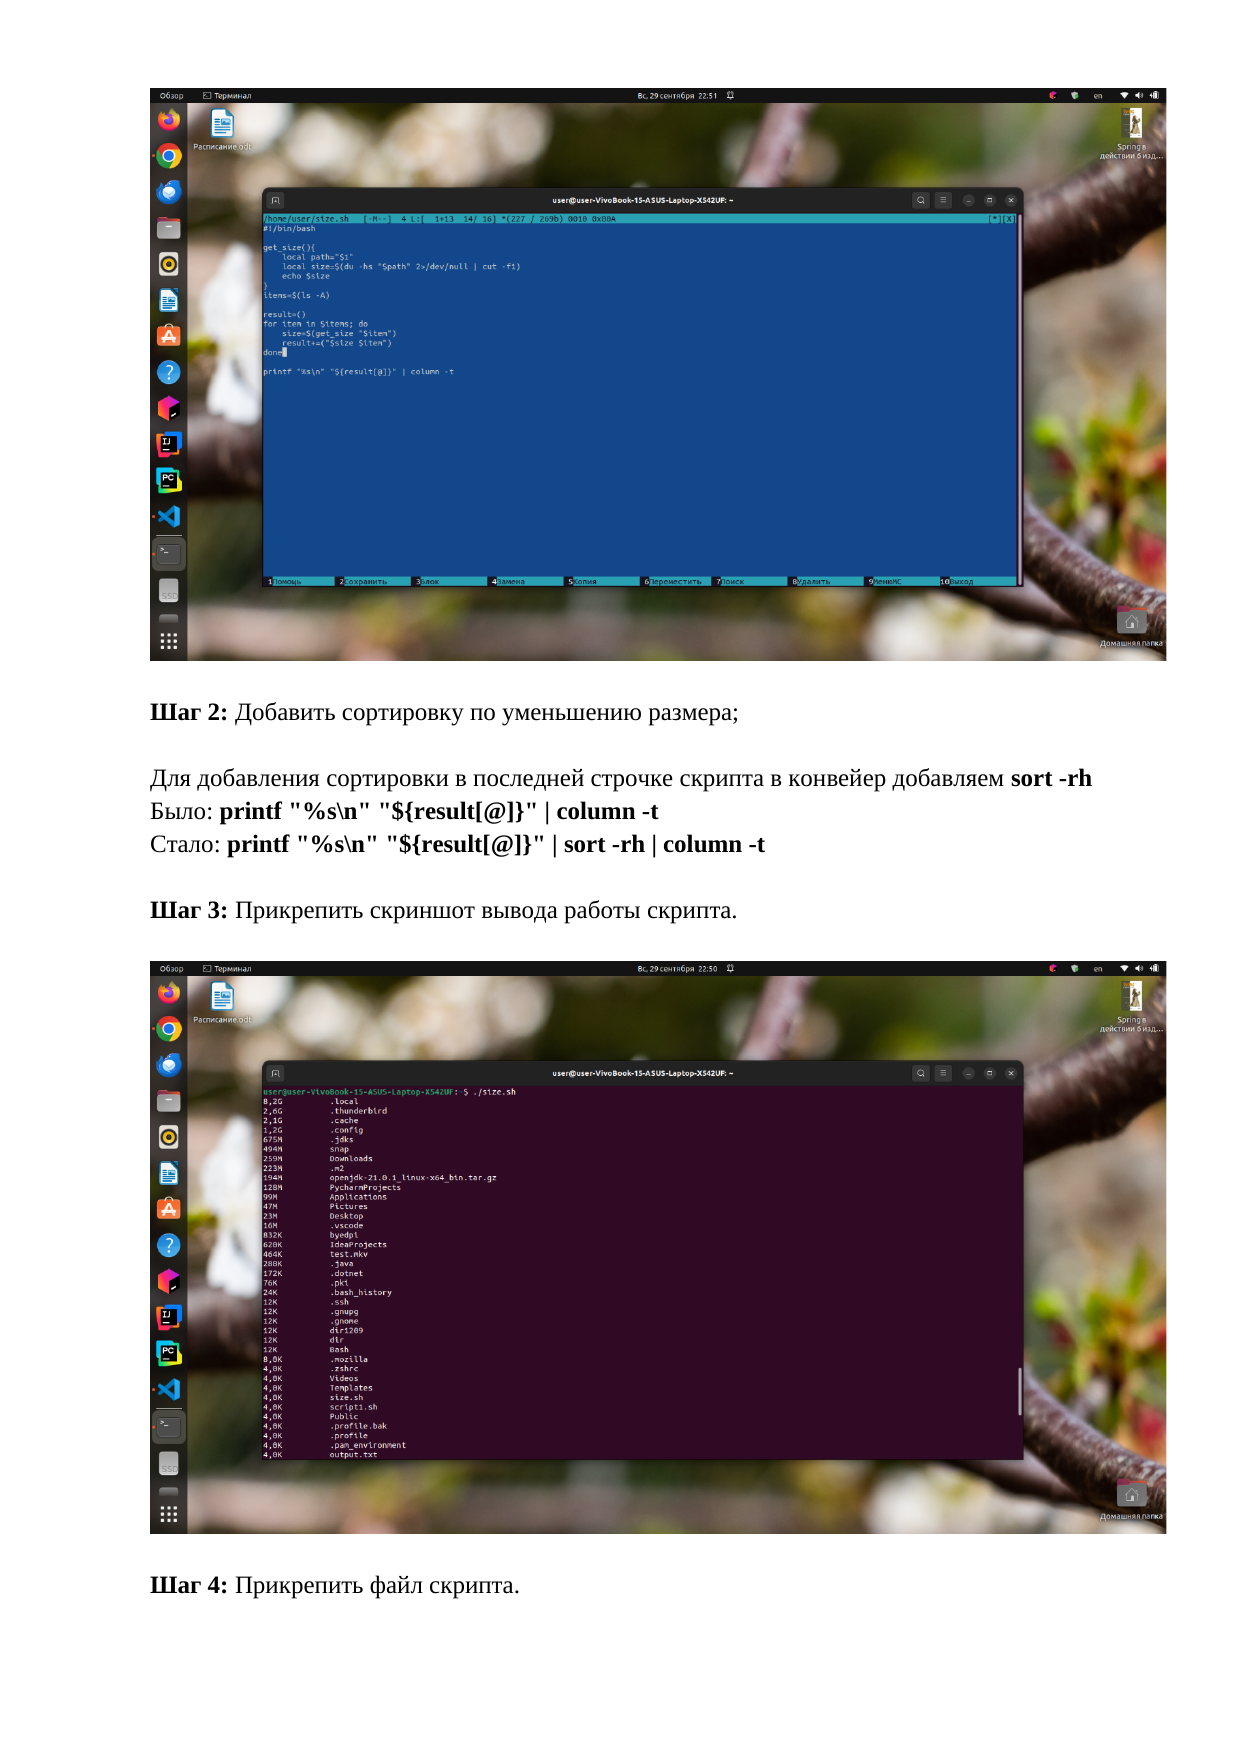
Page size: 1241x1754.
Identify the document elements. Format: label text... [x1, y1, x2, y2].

text Шаг 2: Добавить сортировку по уменьшению размера; [150, 697, 1166, 726]
text Шаг 4: Прикрепить файл скрипта. [150, 1570, 1166, 1599]
text Было: printf "%s\n" "${result[@]}" | column -t [150, 796, 1166, 825]
text Стало: printf "%s\n" "${result[@]}" | sort -rh | column -t [150, 829, 1166, 858]
text Для добавления сортировки в последней строчке скрипта в конвейер добавляем sort -rh [150, 763, 1166, 792]
picture [150, 961, 1167, 1534]
picture [150, 88, 1167, 661]
text Шаг 3: Прикрепить скриншот вывода работы скрипта. [150, 895, 1166, 924]
